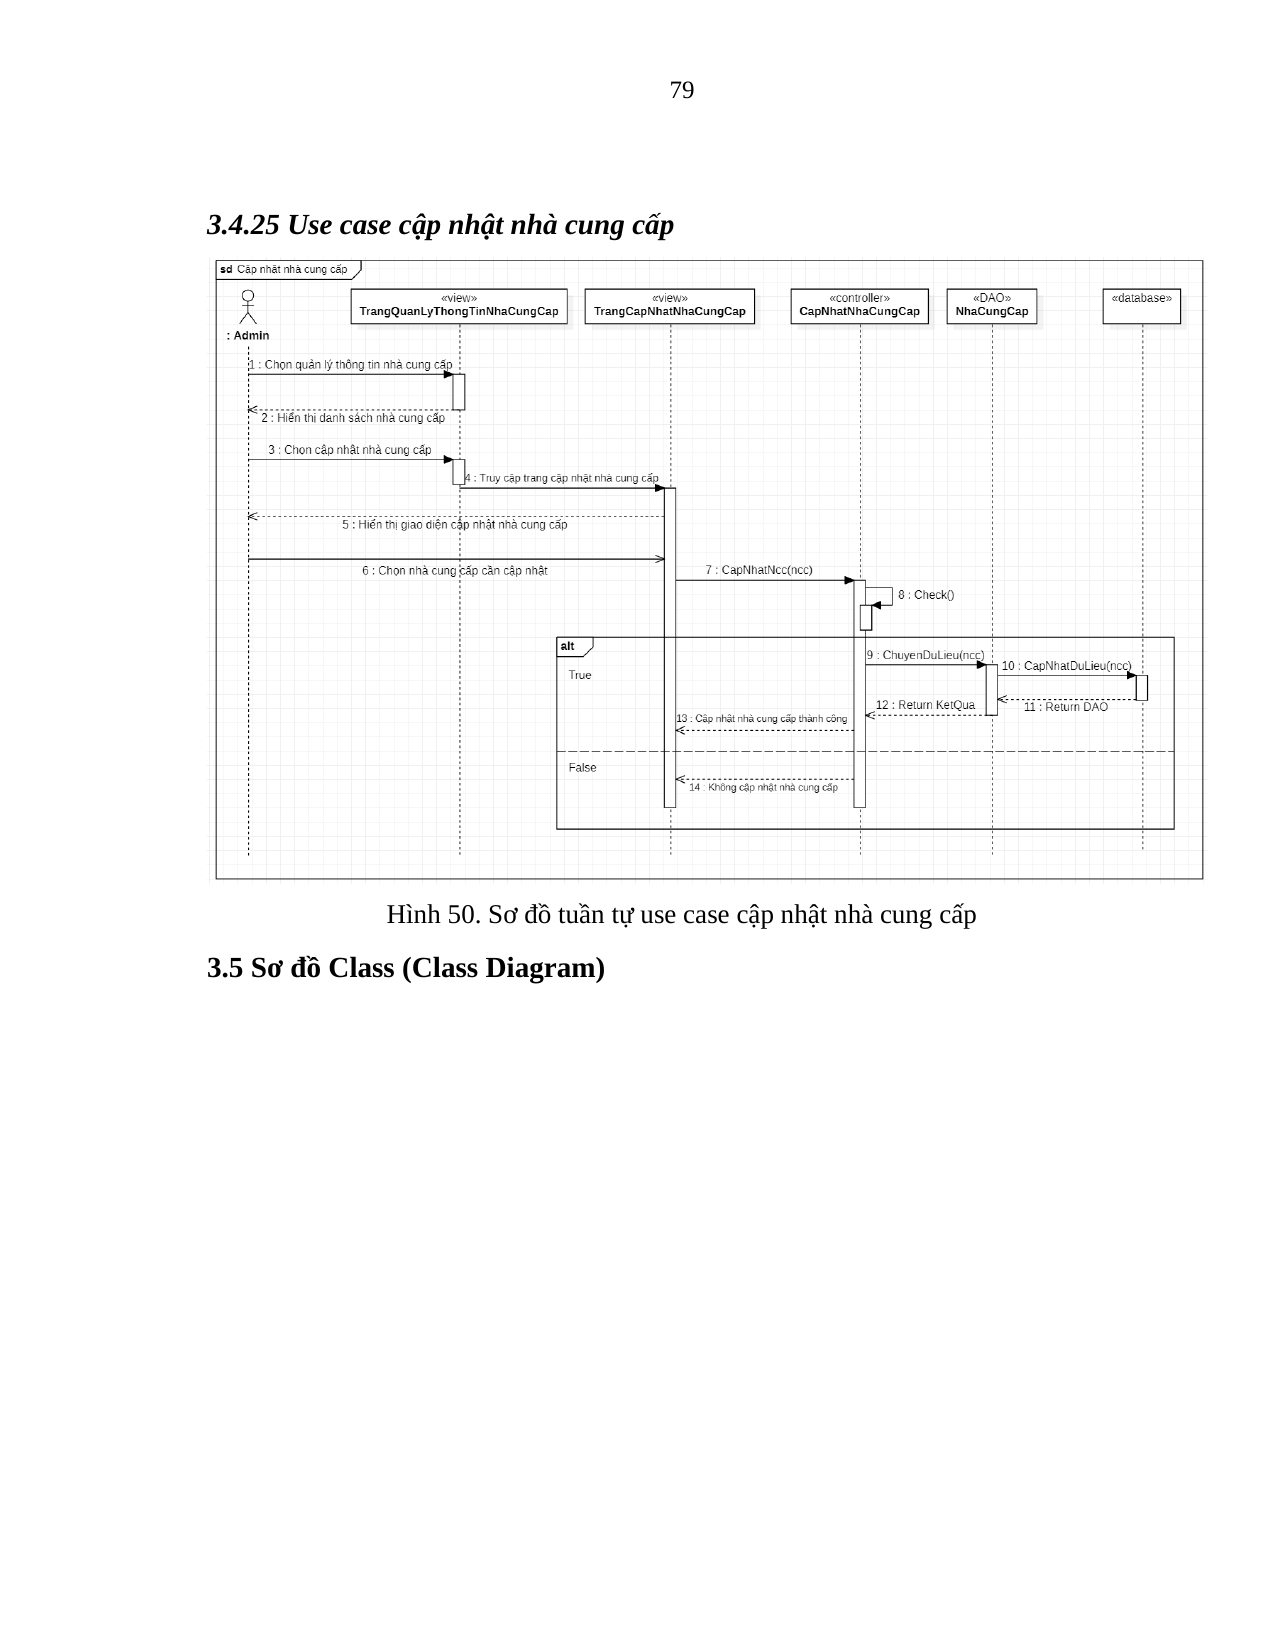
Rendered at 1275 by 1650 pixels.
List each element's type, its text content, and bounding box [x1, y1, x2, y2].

text 3.5 Sơ đồ Class (Class Diagram) [207, 950, 1157, 984]
text Hình 50. Sơ đồ tuần tự use case cập nhật nhà cung cấp [207, 898, 1157, 929]
picture [206, 257, 1208, 884]
text 3.4.25 Use case cập nhật nhà cung cấp [207, 207, 1157, 240]
